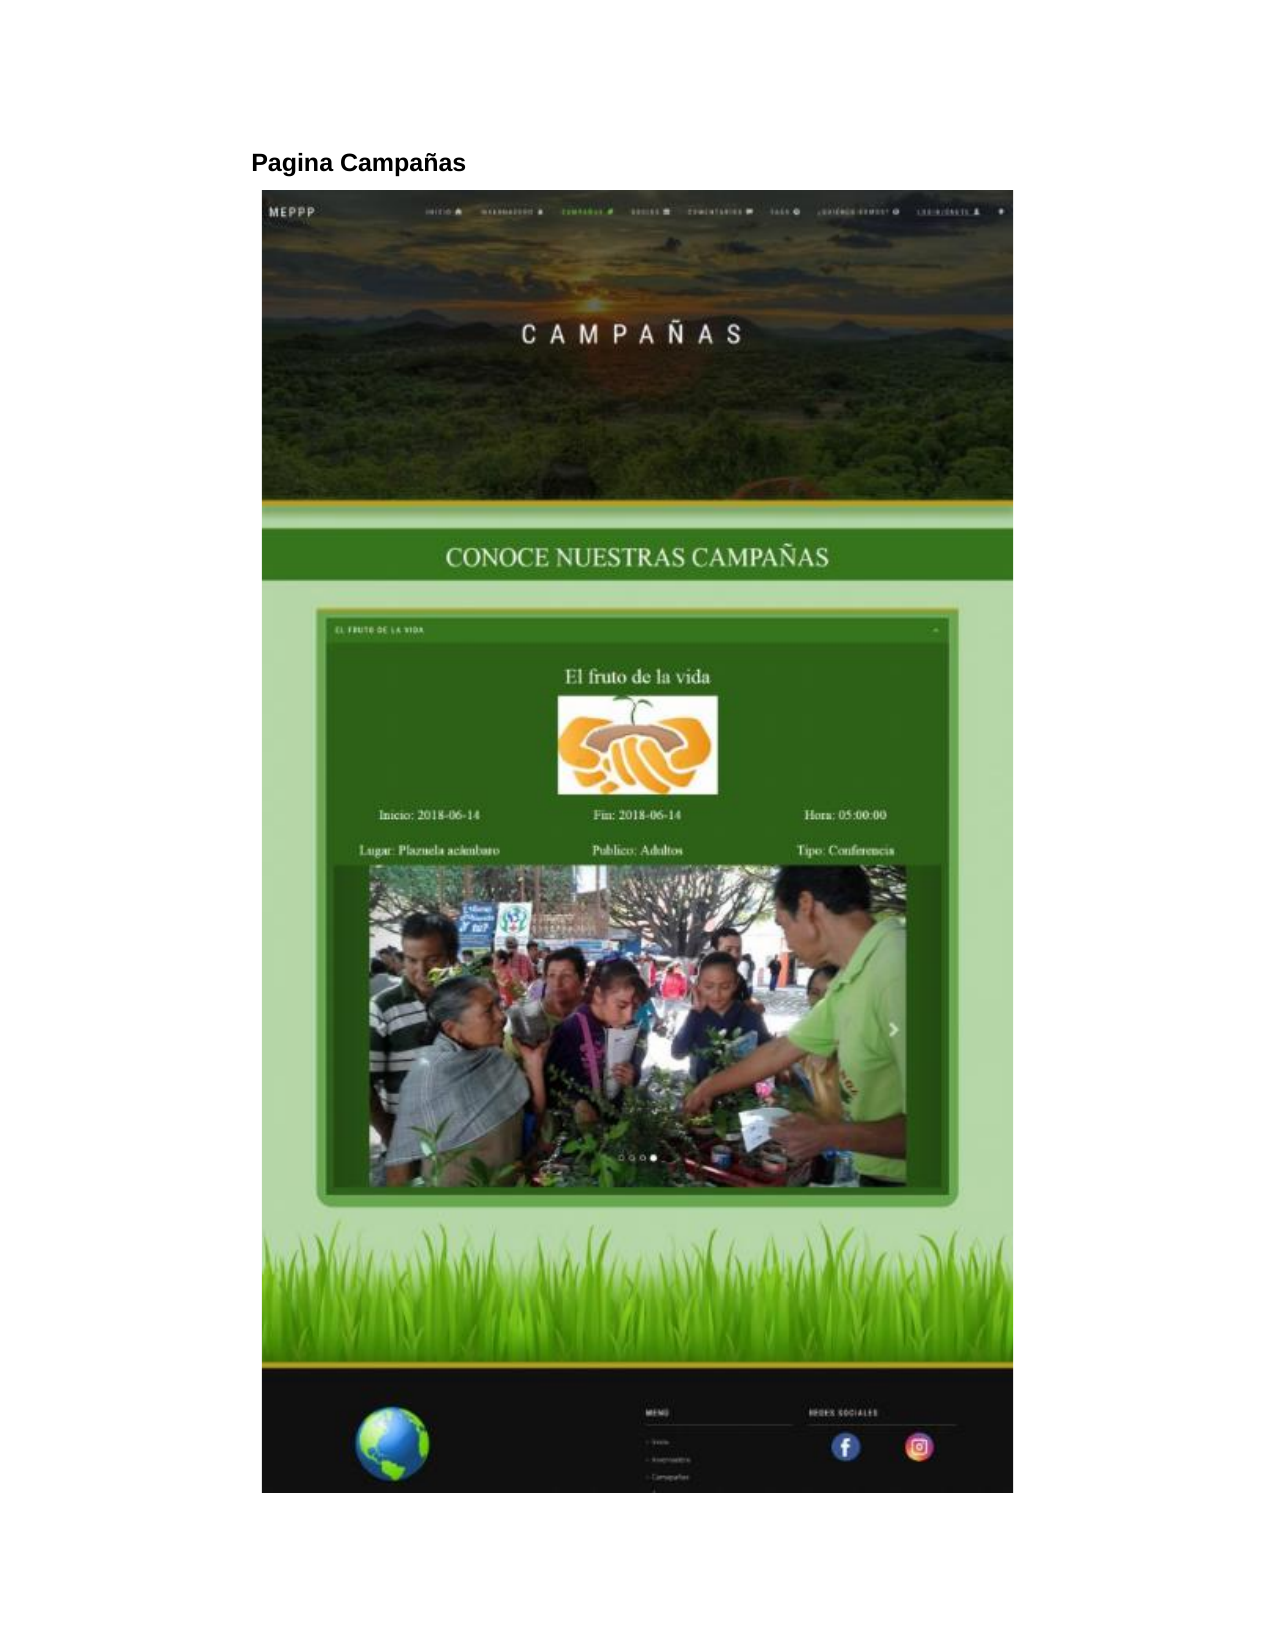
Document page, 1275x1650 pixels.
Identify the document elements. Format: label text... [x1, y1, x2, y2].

picture [261, 190, 1014, 1493]
text Pagina Campañas [177, 148, 1098, 176]
